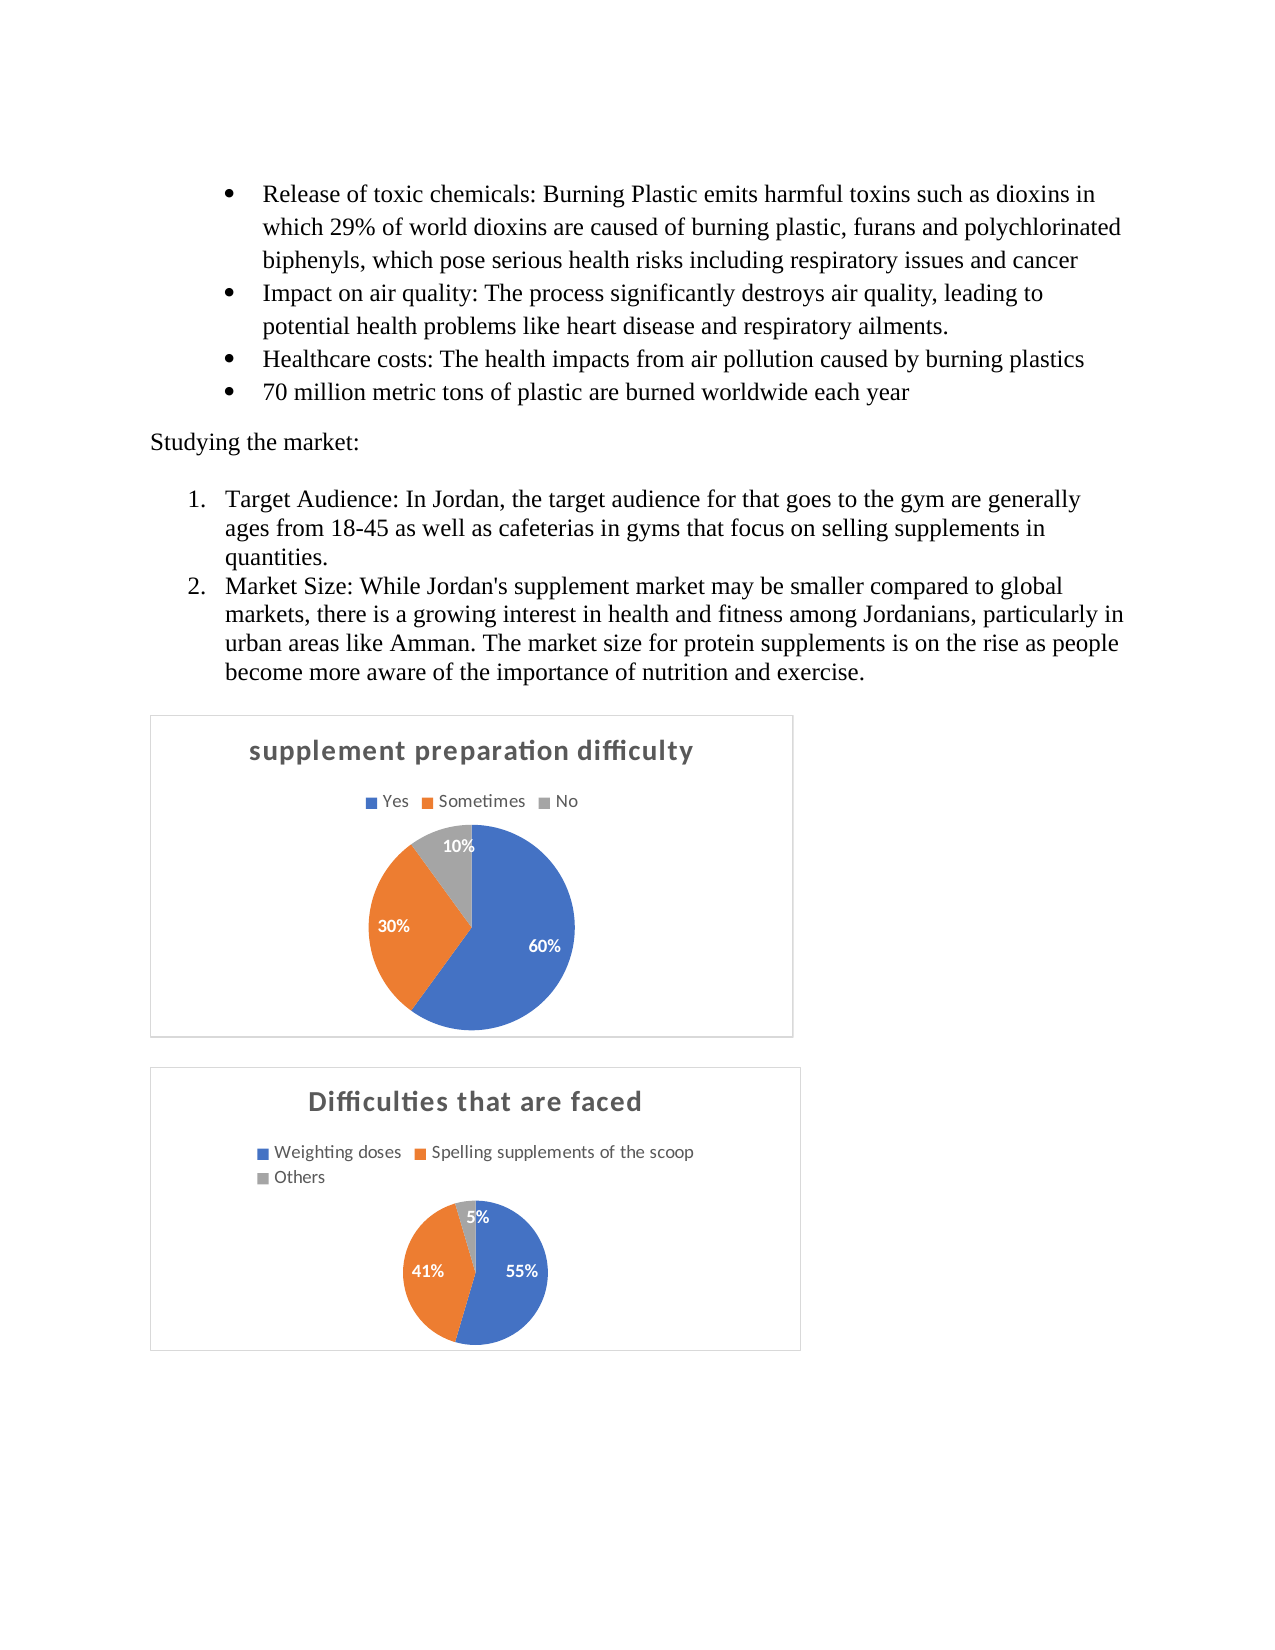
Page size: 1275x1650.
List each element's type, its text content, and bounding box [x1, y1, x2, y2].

list Healthcare costs: The health impacts from air pollution caused by burning plastics [225, 344, 1125, 373]
list Target Audience: In Jordan, the target audience for that goes to the gym are generally ages from 18-45 as well as cafeterias in gyms that focus on selling supplements in quantities. [187, 484, 1125, 571]
list Impact on air quality: The process significantly destroys air quality, leading to potential health problems like heart disease and respiratory ailments. [225, 278, 1125, 339]
list 70 million metric tons of plastic are burned worldwide each year [225, 377, 1125, 406]
list Release of toxic chemicals: Burning Plastic emits harmful toxins such as dioxins in which 29% of world dioxins are caused of burning plastic, furans and polychlorinated biphenyls, which pose serious health risks including respiratory issues and cancer [225, 179, 1125, 273]
text Studying the market: [150, 427, 1125, 455]
list Market Size: While Jordan's supplement market may be smaller compared to global markets, there is a growing interest in health and fitness among Jordanians, particularly in urban areas like Amman. The market size for protein supplements is on the rise as people become more aware of the importance of nutrition and exercise. [187, 600, 1125, 715]
